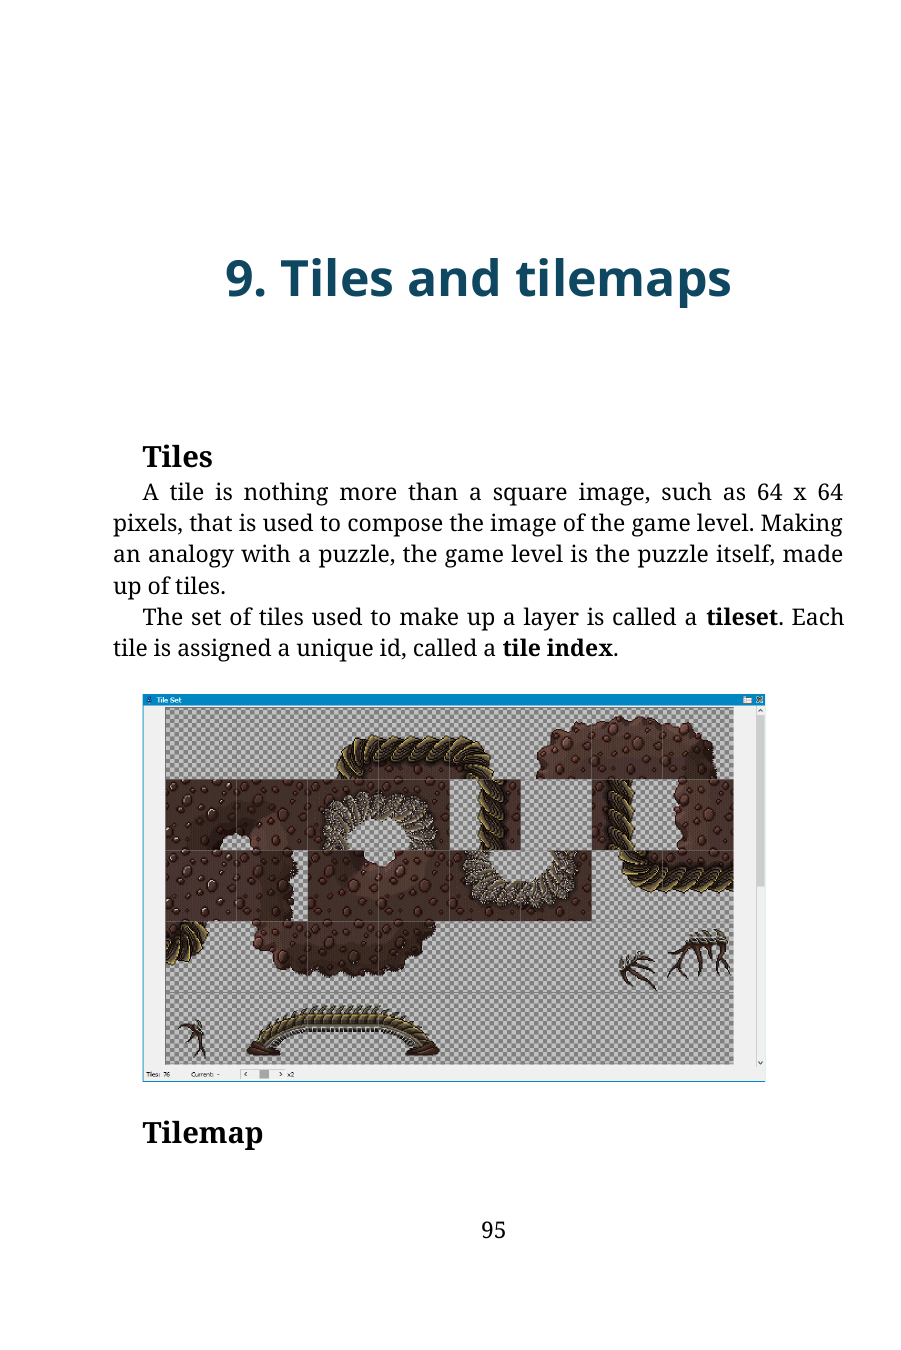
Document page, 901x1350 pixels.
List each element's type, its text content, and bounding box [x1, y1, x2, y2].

picture [744, 697, 751, 703]
subtitle Tiles [113, 436, 844, 476]
text The set of tiles used to make up a layer is called a tileset. Each tile is assigned a unique id, called a tile index. [113, 601, 844, 663]
text A tile is nothing more than a square image, such as 64 x 64 pixels, that is used to compose the image of the game level. Making an analogy with a puzzle, the game level is the puzzle itself, made up of tiles. [113, 476, 844, 601]
picture [142, 706, 766, 1080]
subtitle Tilemap [113, 1112, 844, 1152]
subtitle 9. Tiles and tilemaps [113, 243, 844, 311]
